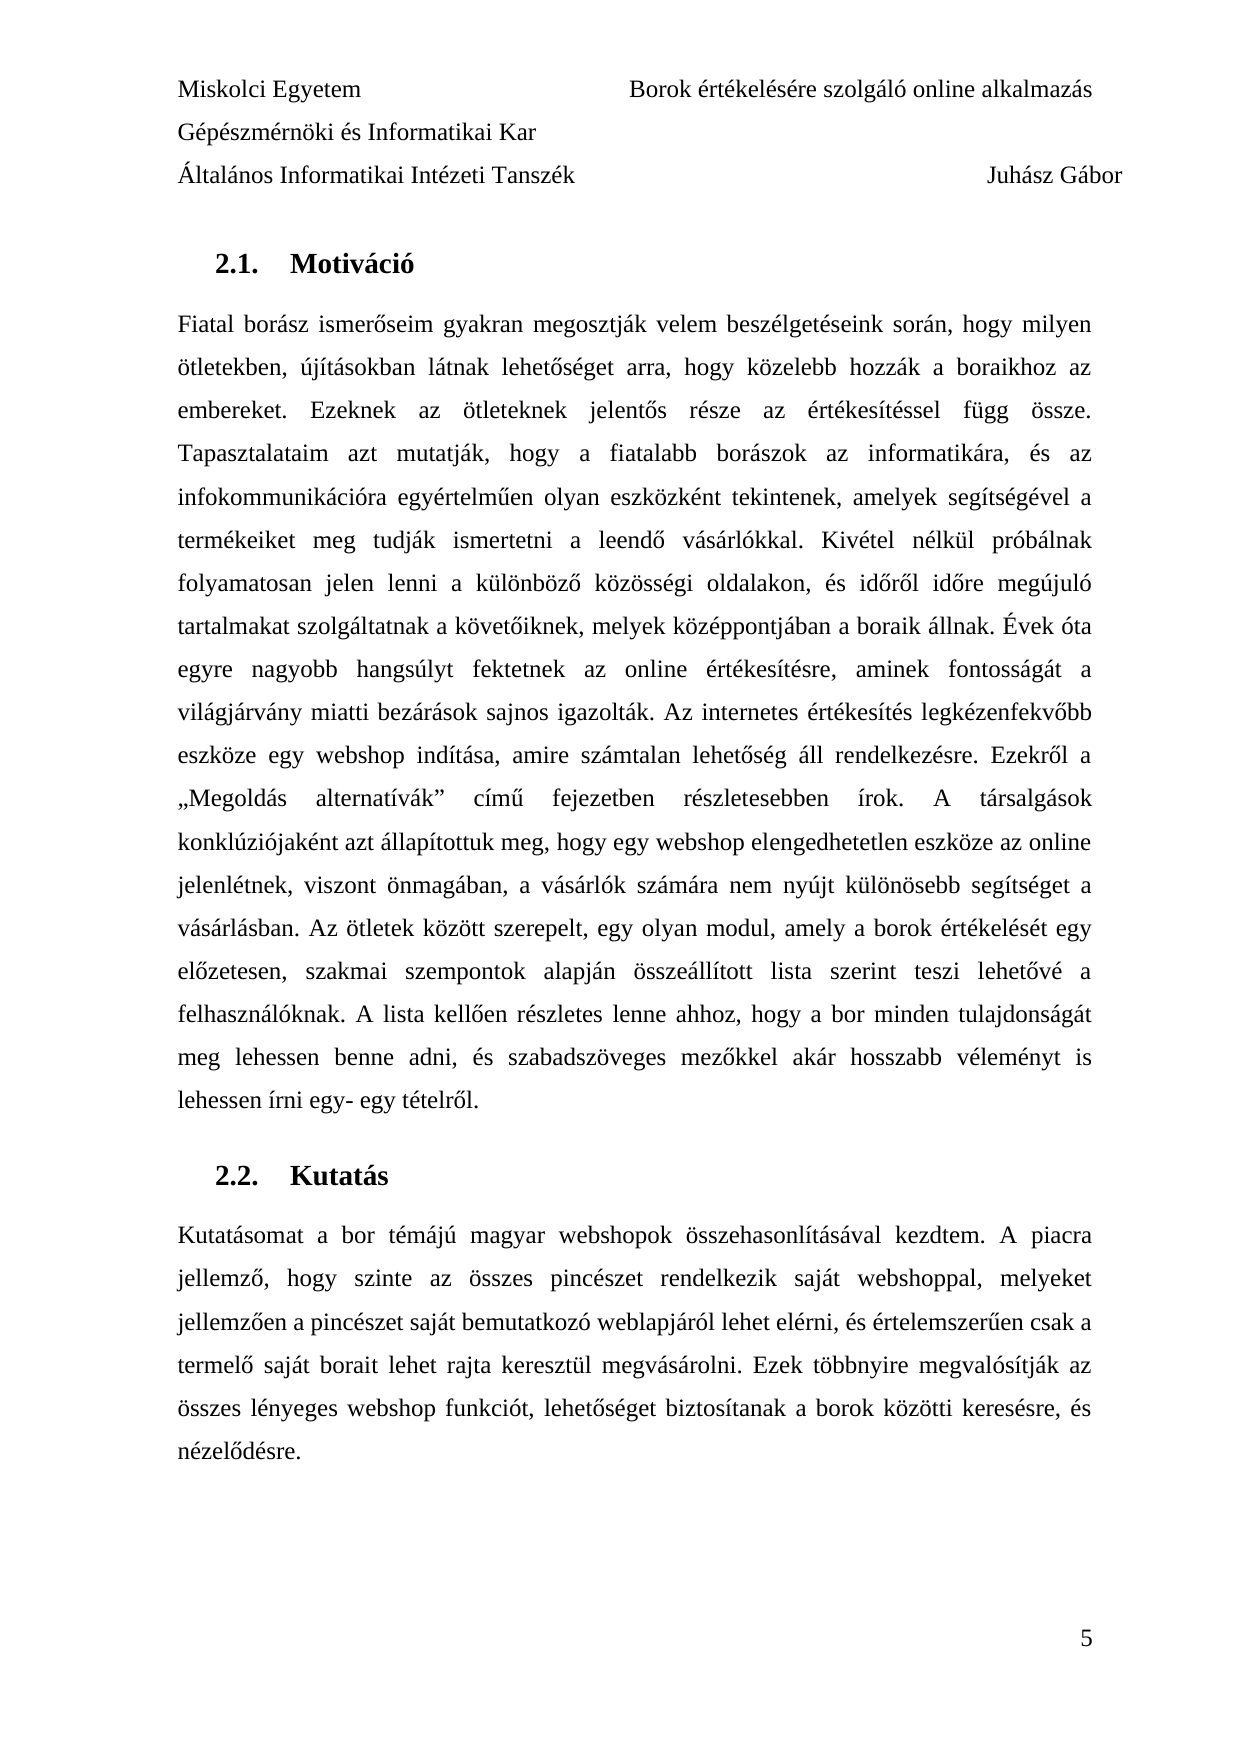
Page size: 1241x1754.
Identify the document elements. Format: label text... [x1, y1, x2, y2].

subtitle Kutatás [215, 1158, 1092, 1191]
text Fiatal borász ismerőseim gyakran megosztják velem beszélgetéseink során, hogy milyen ötletekben, újításokban látnak lehetőséget arra, hogy közelebb hozzák a boraikhoz az embereket. Ezeknek az ötleteknek jelentős része az értékesítéssel függ össze. Tapasztalataim azt mutatják, hogy a fiatalabb borászok az informatikára, és az infokommunikációra egyértelműen olyan eszközként tekintenek, amelyek segítségével a termékeiket meg tudják ismertetni a leendő vásárlókkal. Kivétel nélkül próbálnak folyamatosan jelen lenni a különböző közösségi oldalakon, és időről időre megújuló tartalmakat szolgáltatnak a követőiknek, melyek középpontjában a boraik állnak. Évek óta egyre nagyobb hangsúlyt fektetnek az online értékesítésre, aminek fontosságát a világjárvány miatti bezárások sajnos igazolták. Az internetes értékesítés legkézenfekvőbb eszköze egy webshop indítása, amire számtalan lehetőség áll rendelkezésre. Ezekről a „Megoldás alternatívák” című fejezetben részletesebben írok. A társalgások konklúziójaként azt állapítottuk meg, hogy egy webshop elengedhetetlen eszköze az online jelenlétnek, viszont önmagában, a vásárlók számára nem nyújt különösebb segítséget a vásárlásban. Az ötletek között szerepelt, egy olyan modul, amely a borok értékelését egy előzetesen, szakmai szempontok alapján összeállított lista szerint teszi lehetővé a felhasználóknak. A lista kellően részletes lenne ahhoz, hogy a bor minden tulajdonságát meg lehessen benne adni, és szabadszöveges mezőkkel akár hosszabb véleményt is lehessen írni egy- egy tételről. [177, 309, 1092, 1114]
text Kutatásomat a bor témájú magyar webshopok összehasonlításával kezdtem. A piacra jellemző, hogy szinte az összes pincészet rendelkezik saját webshoppal, melyeket jellemzően a pincészet saját bemutatkozó weblapjáról lehet elérni, és értelemszerűen csak a termelő saját borait lehet rajta keresztül megvásárolni. Ezek többnyire megvalósítják az összes lényeges webshop funkciót, lehetőséget biztosítanak a borok közötti keresésre, és nézelődésre. [177, 1220, 1092, 1465]
subtitle Motiváció [215, 246, 1092, 280]
